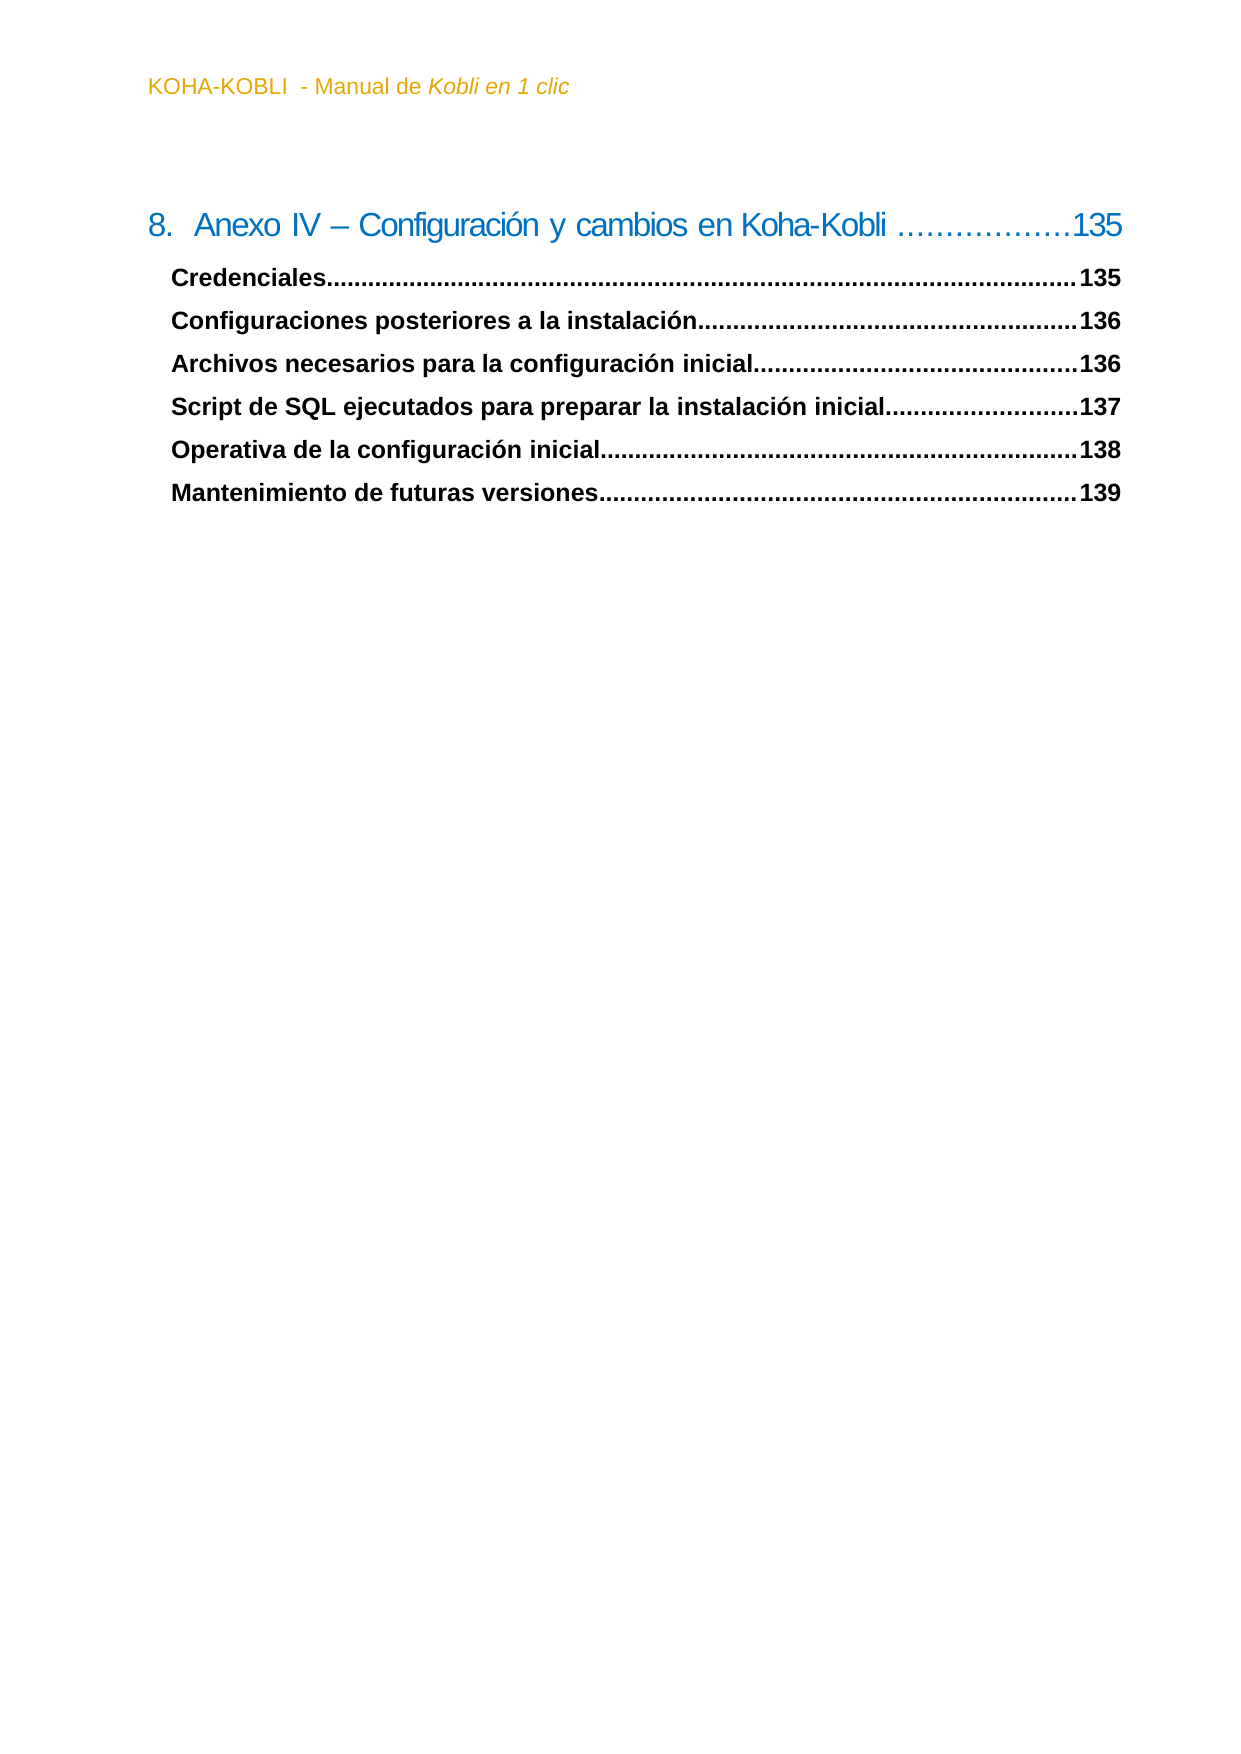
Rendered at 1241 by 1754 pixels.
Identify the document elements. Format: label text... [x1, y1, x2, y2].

subtitle Operativa de la configuración inicial 138 [171, 435, 1132, 464]
subtitle Archivos necesarios para la configuración inicial 136 [171, 349, 1132, 378]
subtitle Configuraciones posteriores a la instalación 136 [171, 306, 1132, 335]
list Anexo IV – Configuración y cambios en Koha-Kobli 135 [148, 205, 1132, 243]
subtitle Credenciales 135 [171, 263, 1132, 292]
subtitle Script de SQL ejecutados para preparar la instalación inicial 137 [171, 392, 1132, 421]
subtitle Mantenimiento de futuras versiones 139 [171, 478, 1132, 507]
